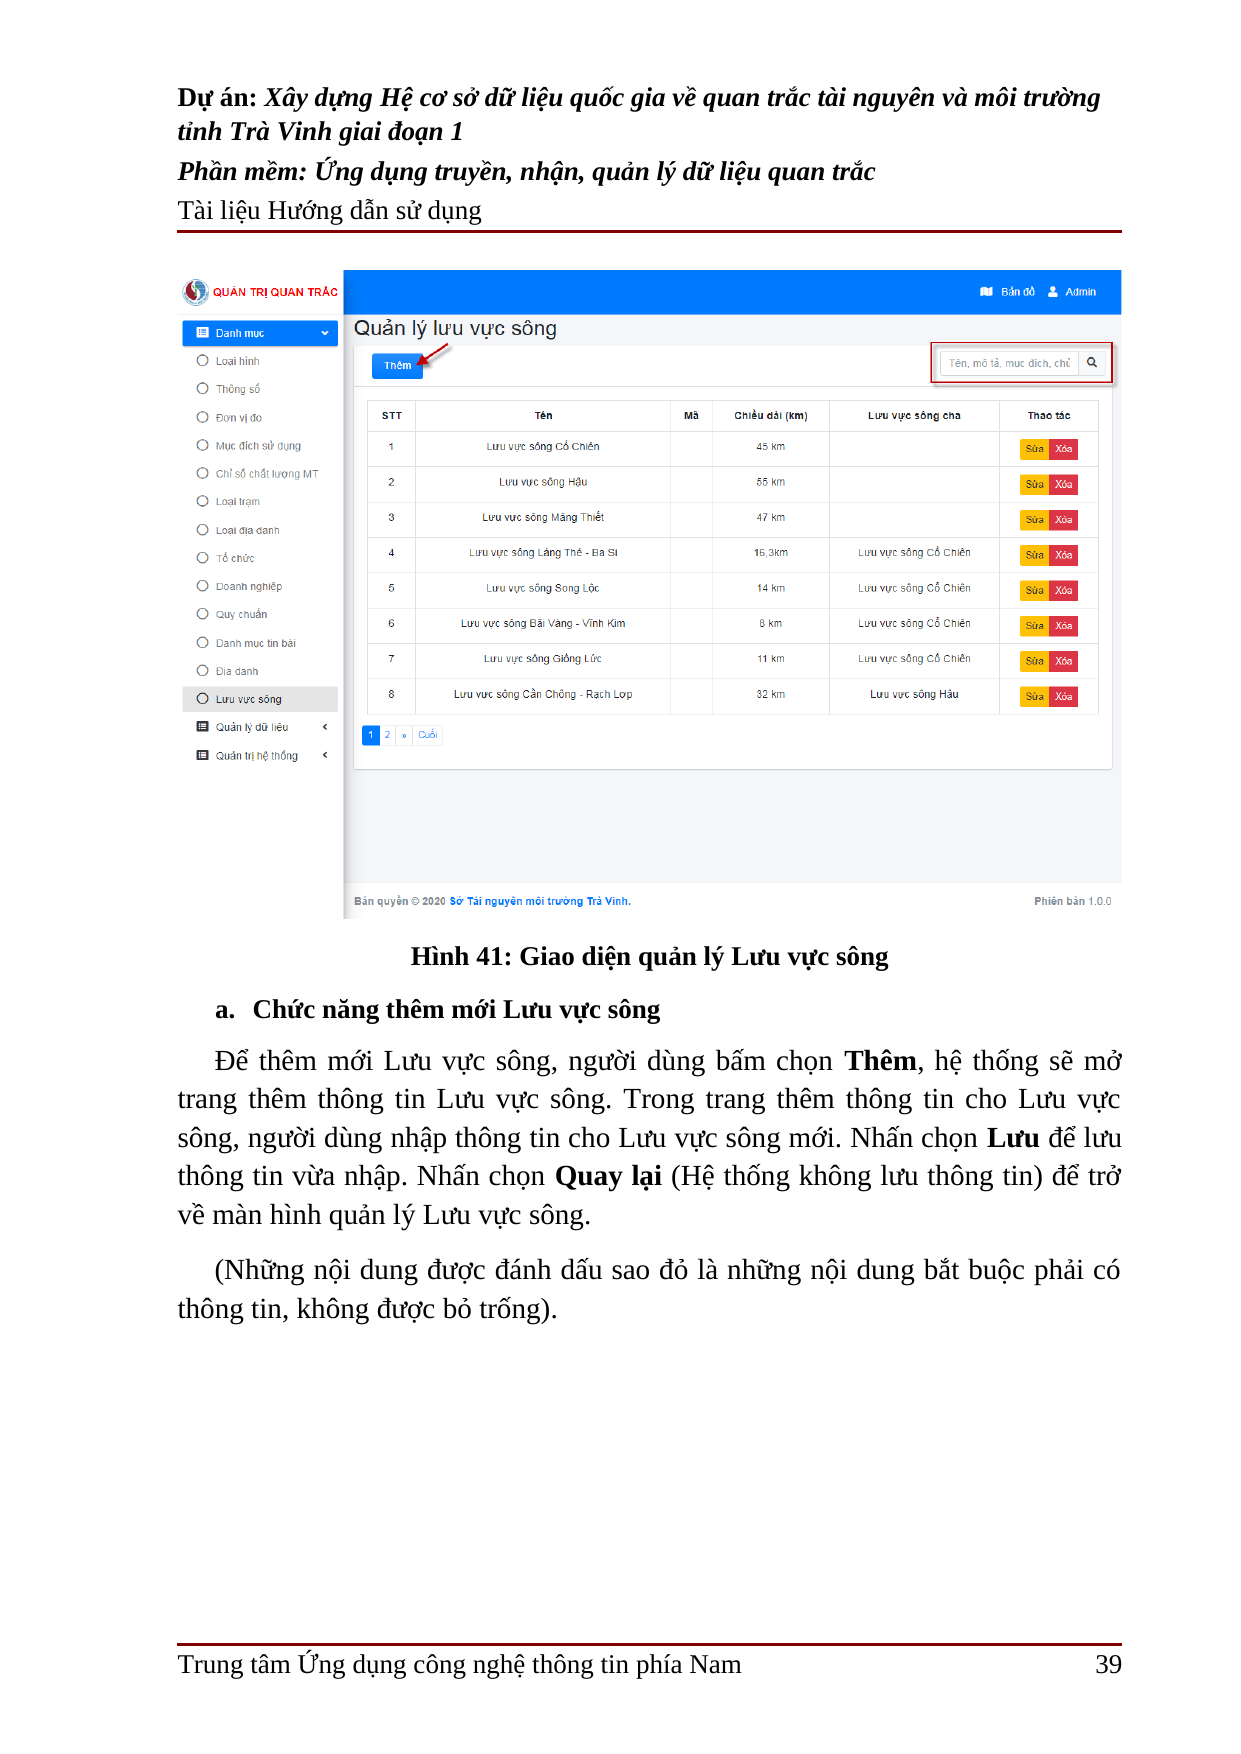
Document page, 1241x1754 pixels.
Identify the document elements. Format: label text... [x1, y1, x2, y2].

text (Những nội dung được đánh dấu sao đỏ là những nội dung bắt buộc phải có thông tin, không được bỏ trống). [177, 1252, 1122, 1324]
picture [177, 270, 1122, 919]
list Chức năng thêm mới Lưu vực sông [215, 993, 1122, 1024]
text Hình 41: Giao diện quản lý Lưu vực sông [177, 940, 1122, 971]
text Để thêm mới Lưu vực sông, người dùng bấm chọn Thêm, hệ thống sẽ mở trang thêm thông tin Lưu vực sông. Trong trang thêm thông tin cho Lưu vực sông, người dùng nhập thông tin cho Lưu vực sông mới. Nhấn chọn Lưu để lưu thông tin vừa nhập. Nhấn chọn Quay lại (Hệ thống không lưu thông tin) để trở về màn hình quản lý Lưu vực sông. [177, 1043, 1122, 1231]
